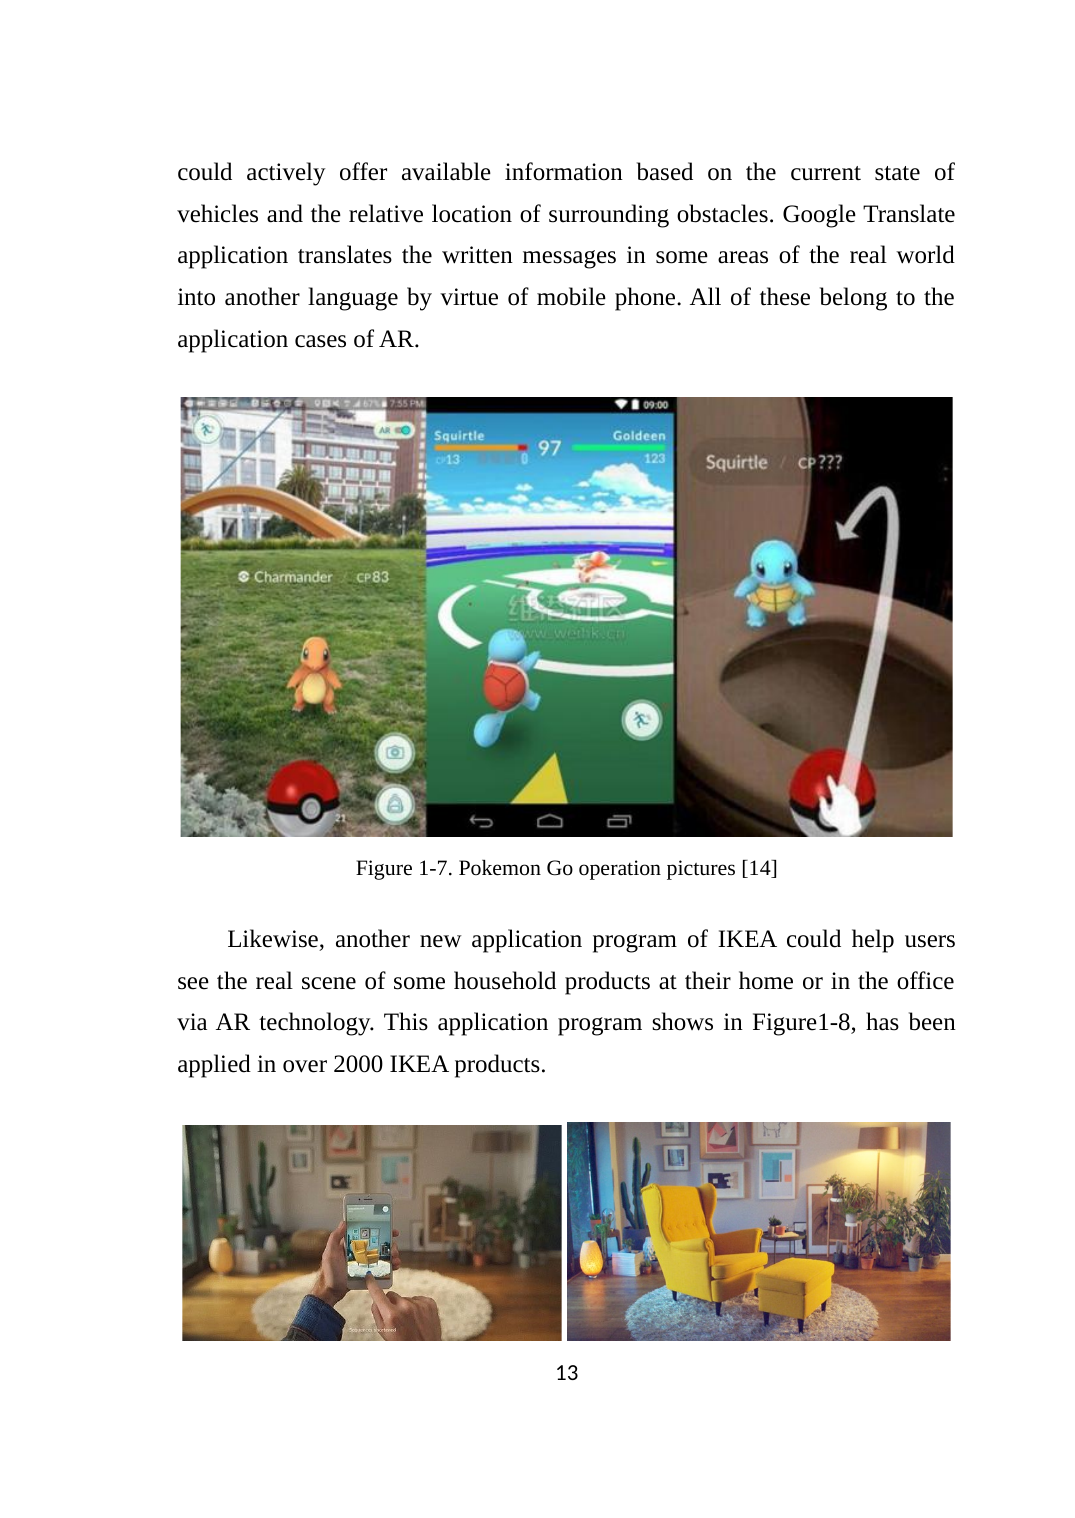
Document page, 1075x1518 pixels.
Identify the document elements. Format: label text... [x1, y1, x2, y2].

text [177, 147, 956, 355]
text Figure 1-7. Pokemon Go operation pictures [14] [177, 855, 956, 881]
picture [567, 1122, 951, 1341]
picture [182, 1125, 562, 1341]
picture [180, 397, 953, 837]
text Likewise, another new application program of IKEA could help users see the real scene of some household products at their home or in the office via AR technology. This application program shows in Figure1-8, has been applied in over 2000 IKEA products. [177, 914, 956, 1081]
